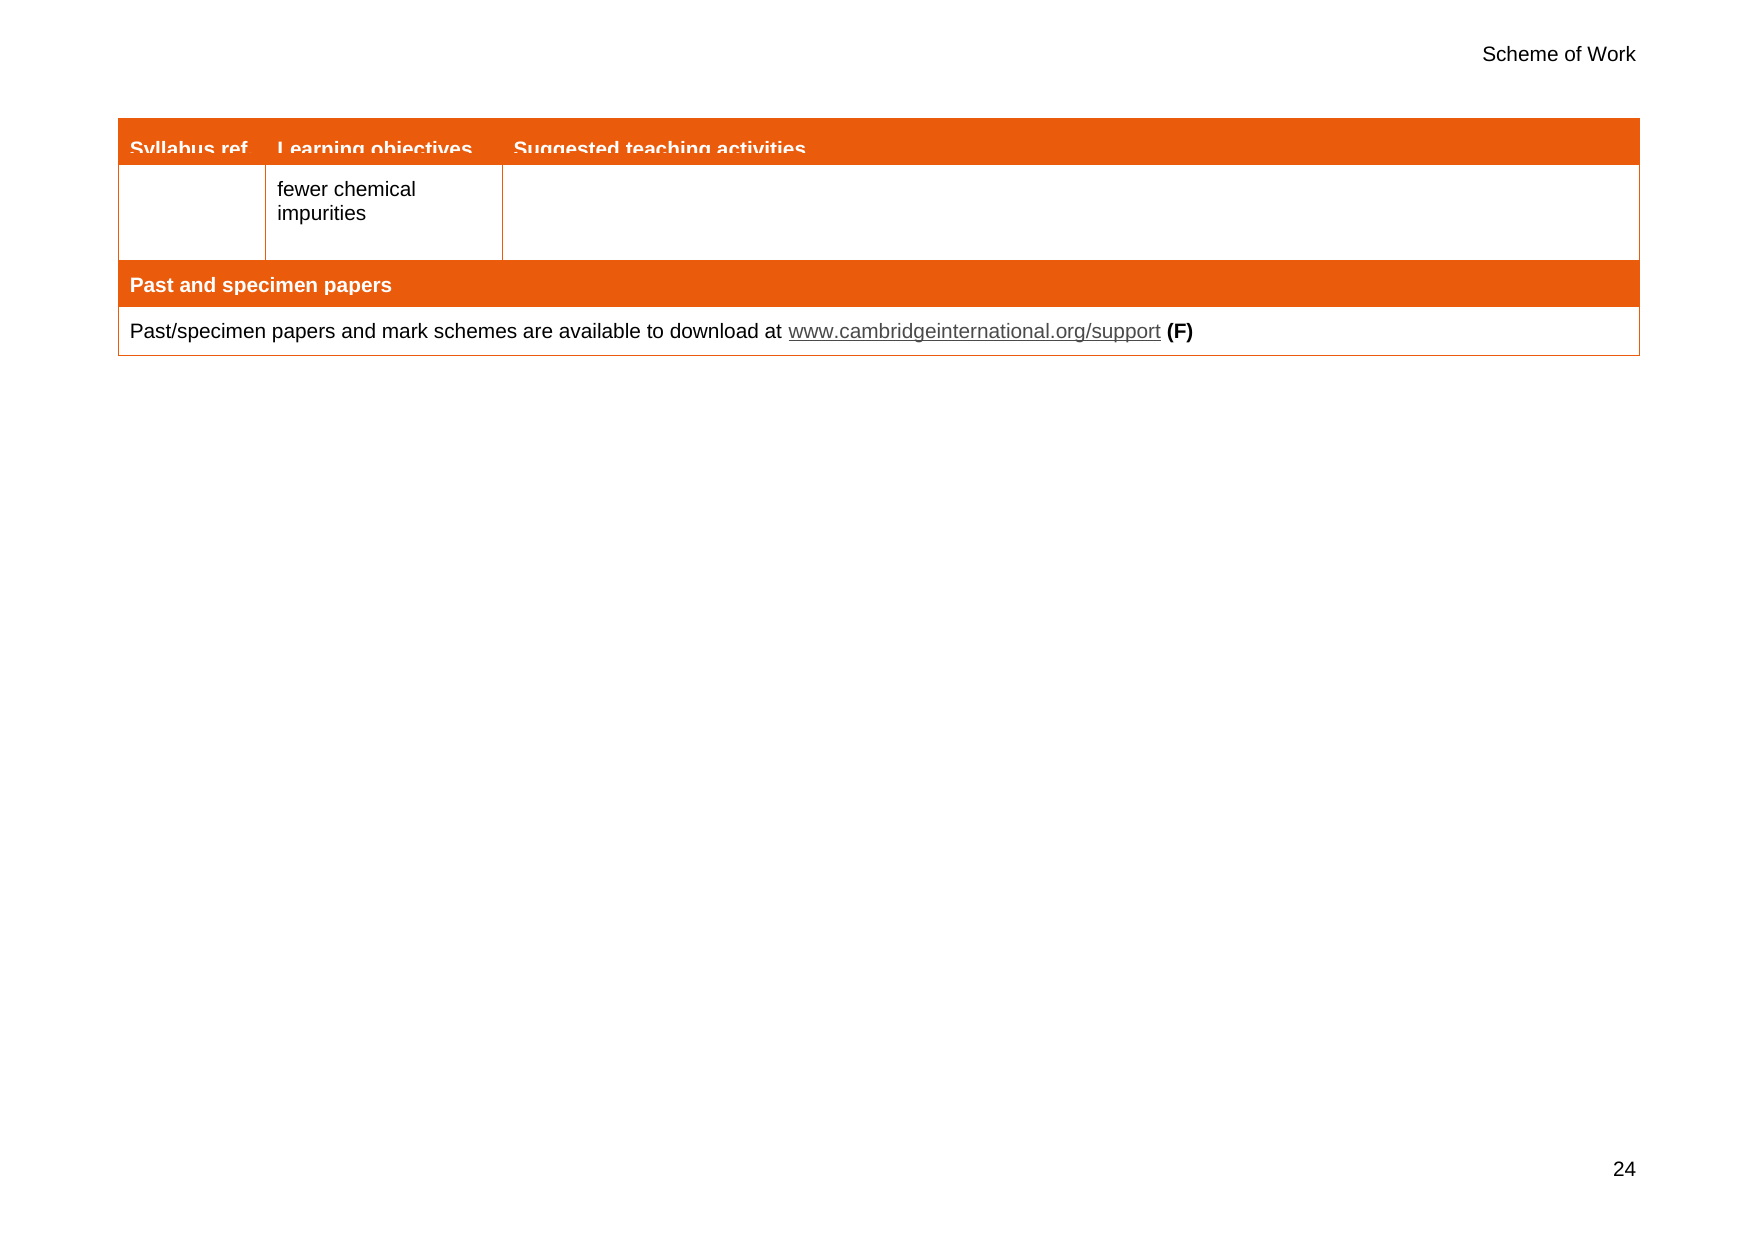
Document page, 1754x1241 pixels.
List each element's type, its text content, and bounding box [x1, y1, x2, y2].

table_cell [503, 165, 1639, 260]
table_header Suggested teaching activities [503, 119, 1639, 164]
table_cell Past and specimen papers [119, 261, 1639, 306]
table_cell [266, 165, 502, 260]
table_header Learning objectives [266, 119, 502, 164]
table_cell Past/specimen papers and mark schemes are available to download at www.cambridgeinternational.org/support (F) [119, 307, 1639, 355]
table_header Syllabus ref. [119, 119, 265, 164]
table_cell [119, 165, 265, 260]
